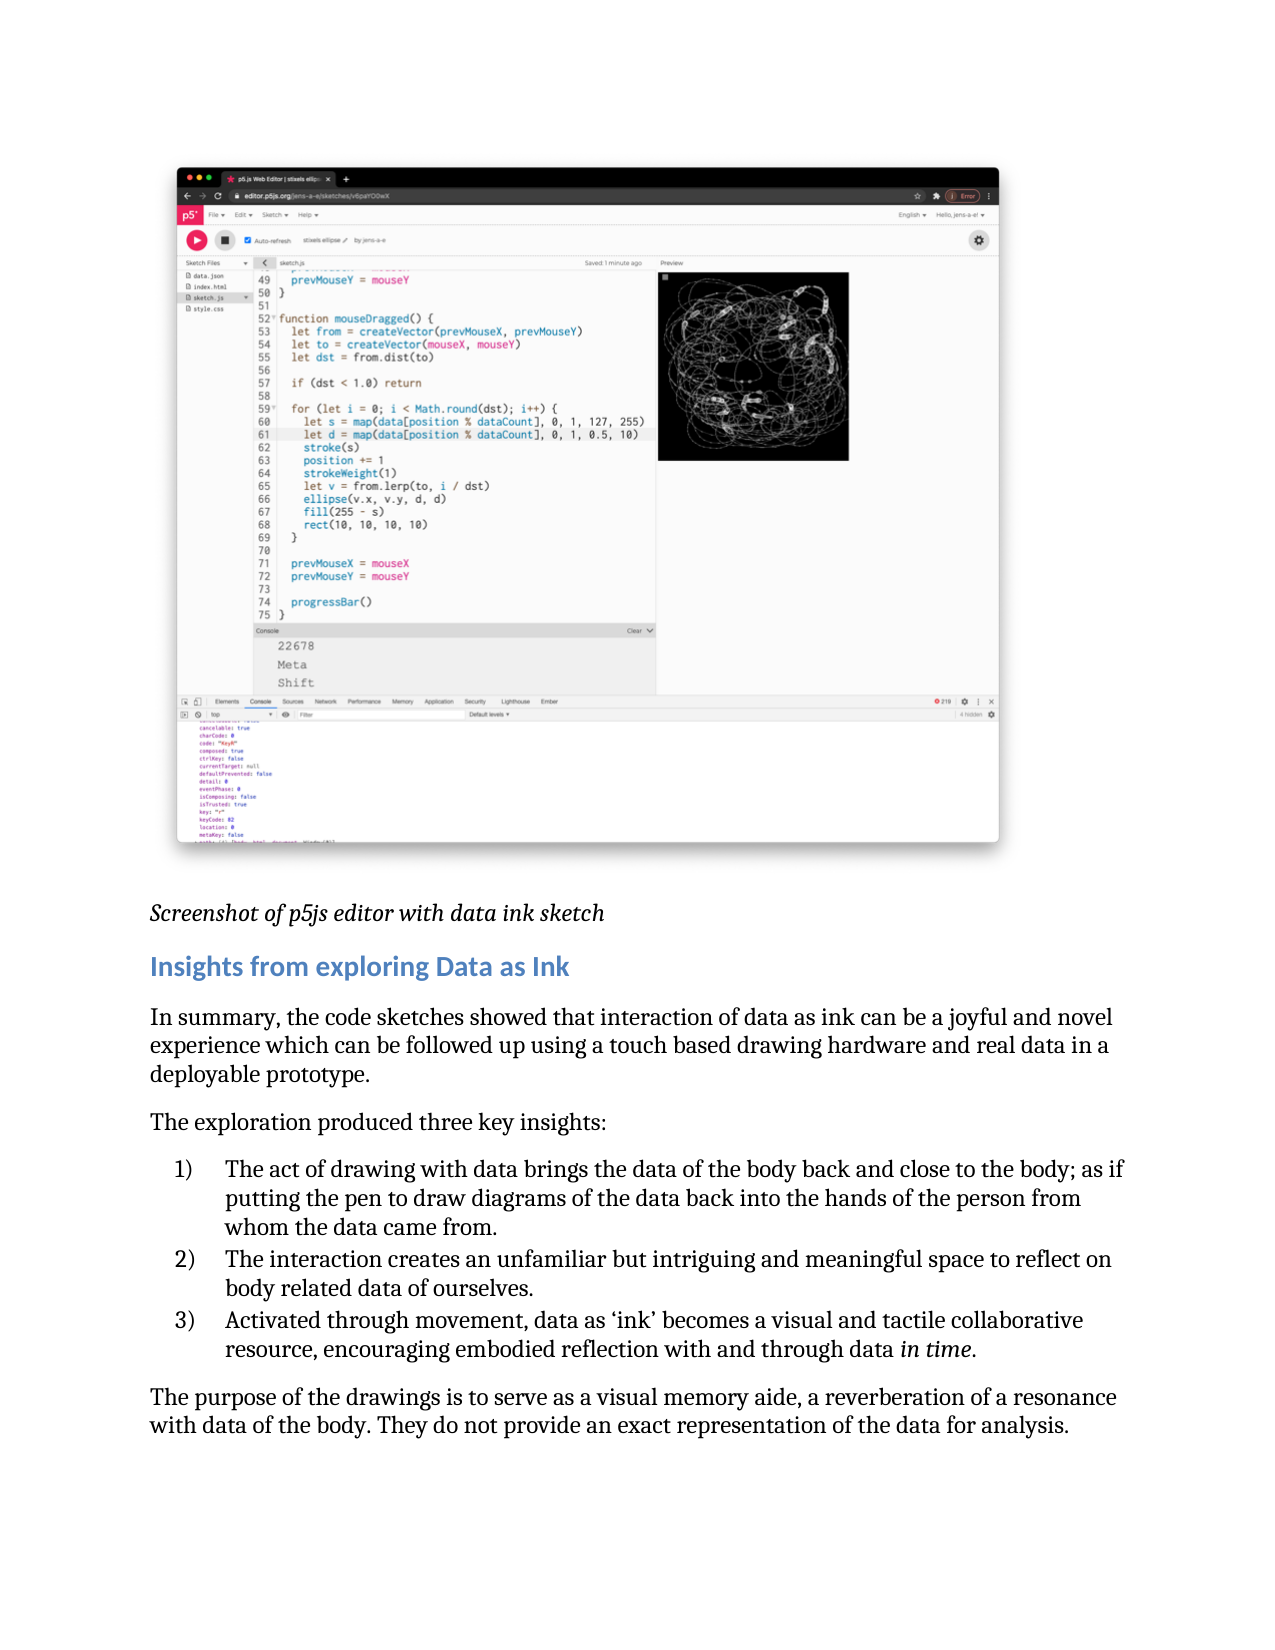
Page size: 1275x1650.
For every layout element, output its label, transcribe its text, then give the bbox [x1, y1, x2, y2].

list The interaction creates an unfamiliar but intriguing and meaningful space to reflect on body related data of ourselves. [175, 1245, 1125, 1302]
picture [150, 150, 1025, 878]
text In summary, the code sketches showed that interaction of data as ink can be a joyful and novel experience which can be followed up using a touch based drawing hardware and real data in a deployable prototype. [150, 1002, 1125, 1089]
list Activated through movement, data as ‘ink’ becomes a visual and tactile collaborative resource, encouraging embodied reflection with and through data in time. [175, 1306, 1125, 1364]
subtitle Insights from exploring Data as Ink [150, 948, 1125, 984]
list The act of drawing with data brings the data of the body back and close to the body; as if putting the pen to draw diagrams of the data back into the hands of the person from whom the data came from. [175, 1155, 1125, 1241]
text The purpose of the drawings is to serve as a visual memory aide, a reverberation of a resonance with data of the body. They do not provide an exact representation of the data for analysis. [150, 1382, 1125, 1440]
text Screenshot of p5js editor with data ink sketch [150, 898, 1125, 927]
text The exploration produced three key insights: [150, 1107, 1125, 1136]
